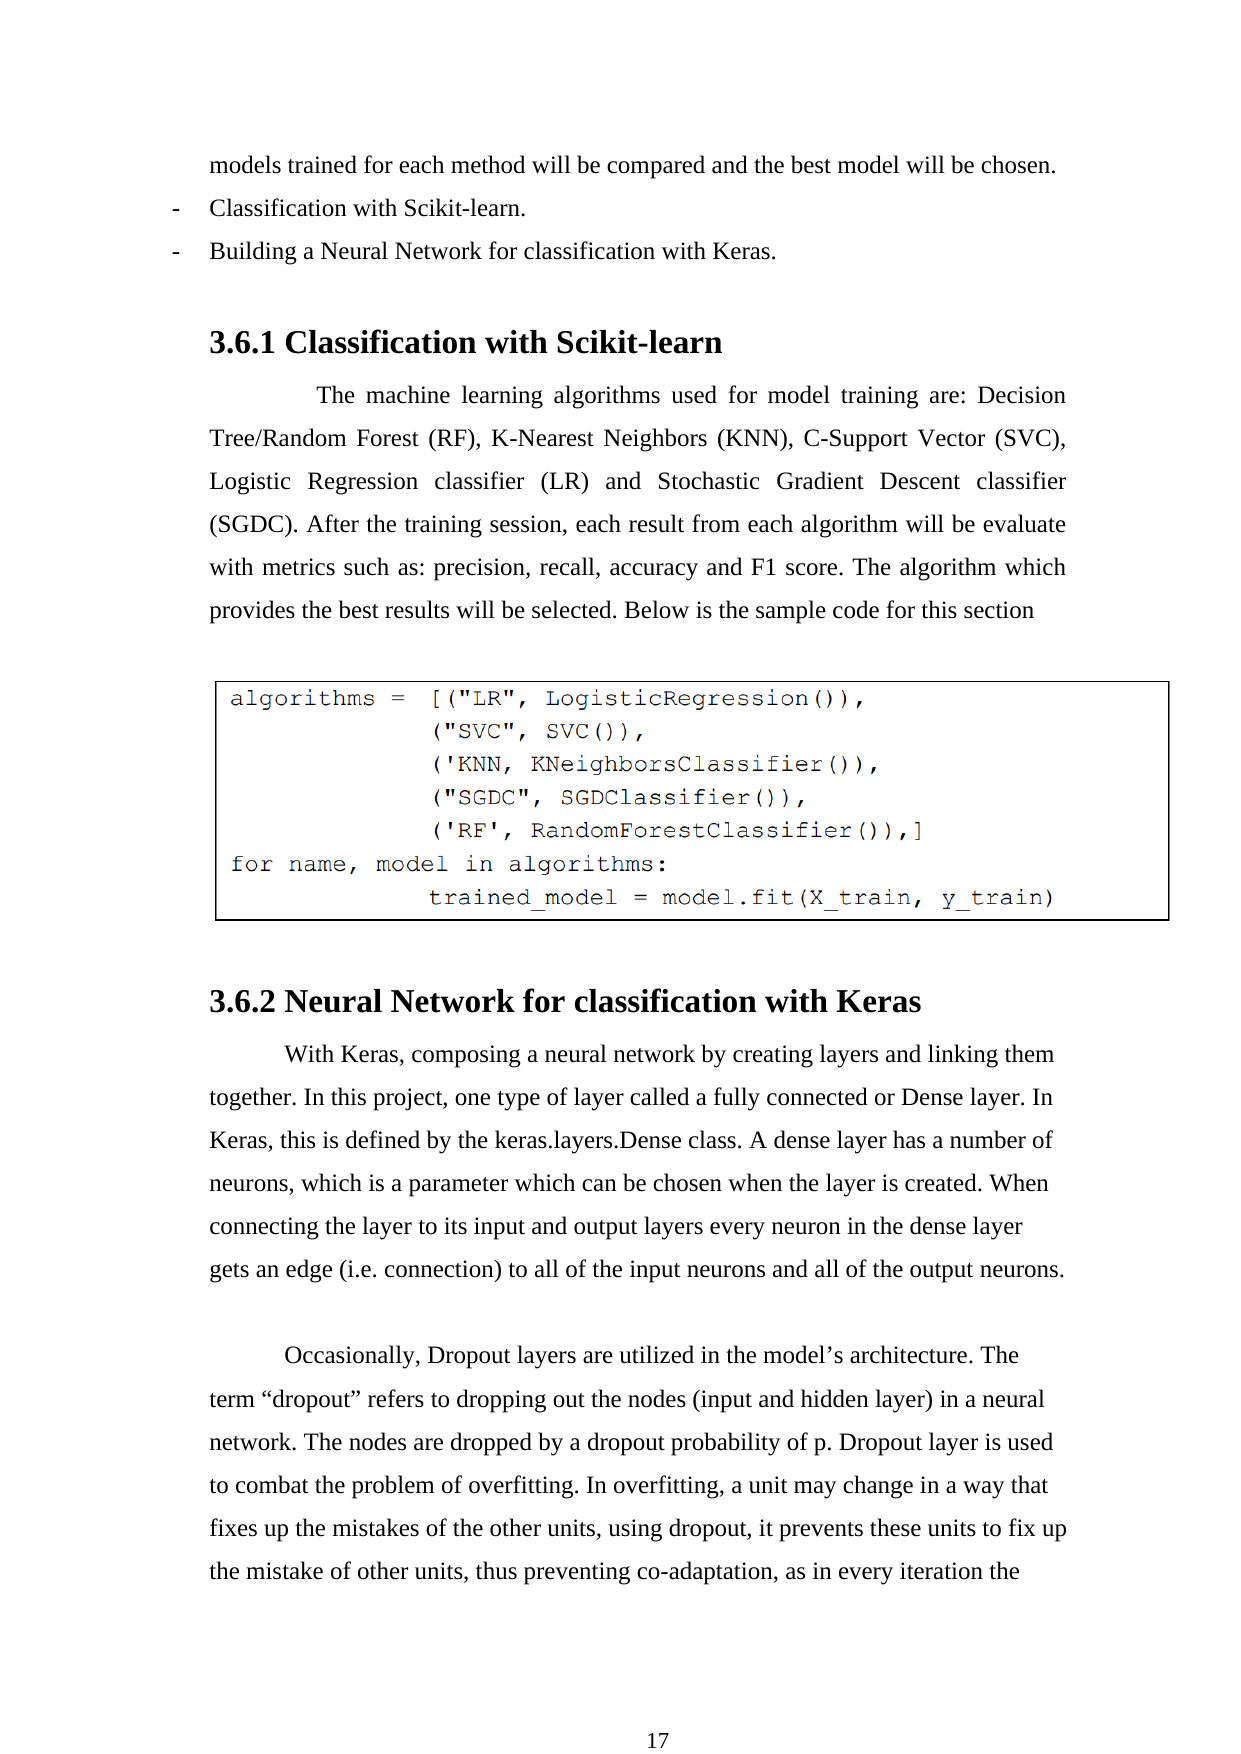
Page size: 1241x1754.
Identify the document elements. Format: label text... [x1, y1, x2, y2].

list Building a Neural Network for classification with Keras. [172, 236, 1067, 265]
text 3.6.1 Classification with Scikit-learn [209, 322, 1067, 361]
text 3.6.2 Neural Network for classification with Keras [209, 981, 1067, 1019]
list Classification with Scikit-learn. [172, 193, 1067, 222]
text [209, 150, 1067, 179]
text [209, 1341, 1067, 1585]
picture [209, 678, 1173, 925]
text The machine learning algorithms used for model training are: Decision Tree/Random Forest (RF), K-Nearest Neighbors (KNN), C-Support Vector (SVC), Logistic Regression classifier (LR) and Stochastic Gradient Descent classifier (SGDC). After the training session, each result from each algorithm will be evaluate with metrics such as: precision, recall, accuracy and F1 score. The algorithm which provides the best results will be selected. Below is the sample code for this section [209, 380, 1067, 624]
text With Keras, composing a neural network by creating layers and linking them together. In this project, one type of layer called a fully connected or Dense layer. In Keras, this is defined by the keras.layers.Dense class. A dense layer has a number of neurons, which is a parameter which can be chosen when the layer is created. When connecting the layer to its input and output layers every neuron in the dense layer gets an edge (i.e. connection) to all of the input neurons and all of the output neurons. [209, 1039, 1067, 1283]
